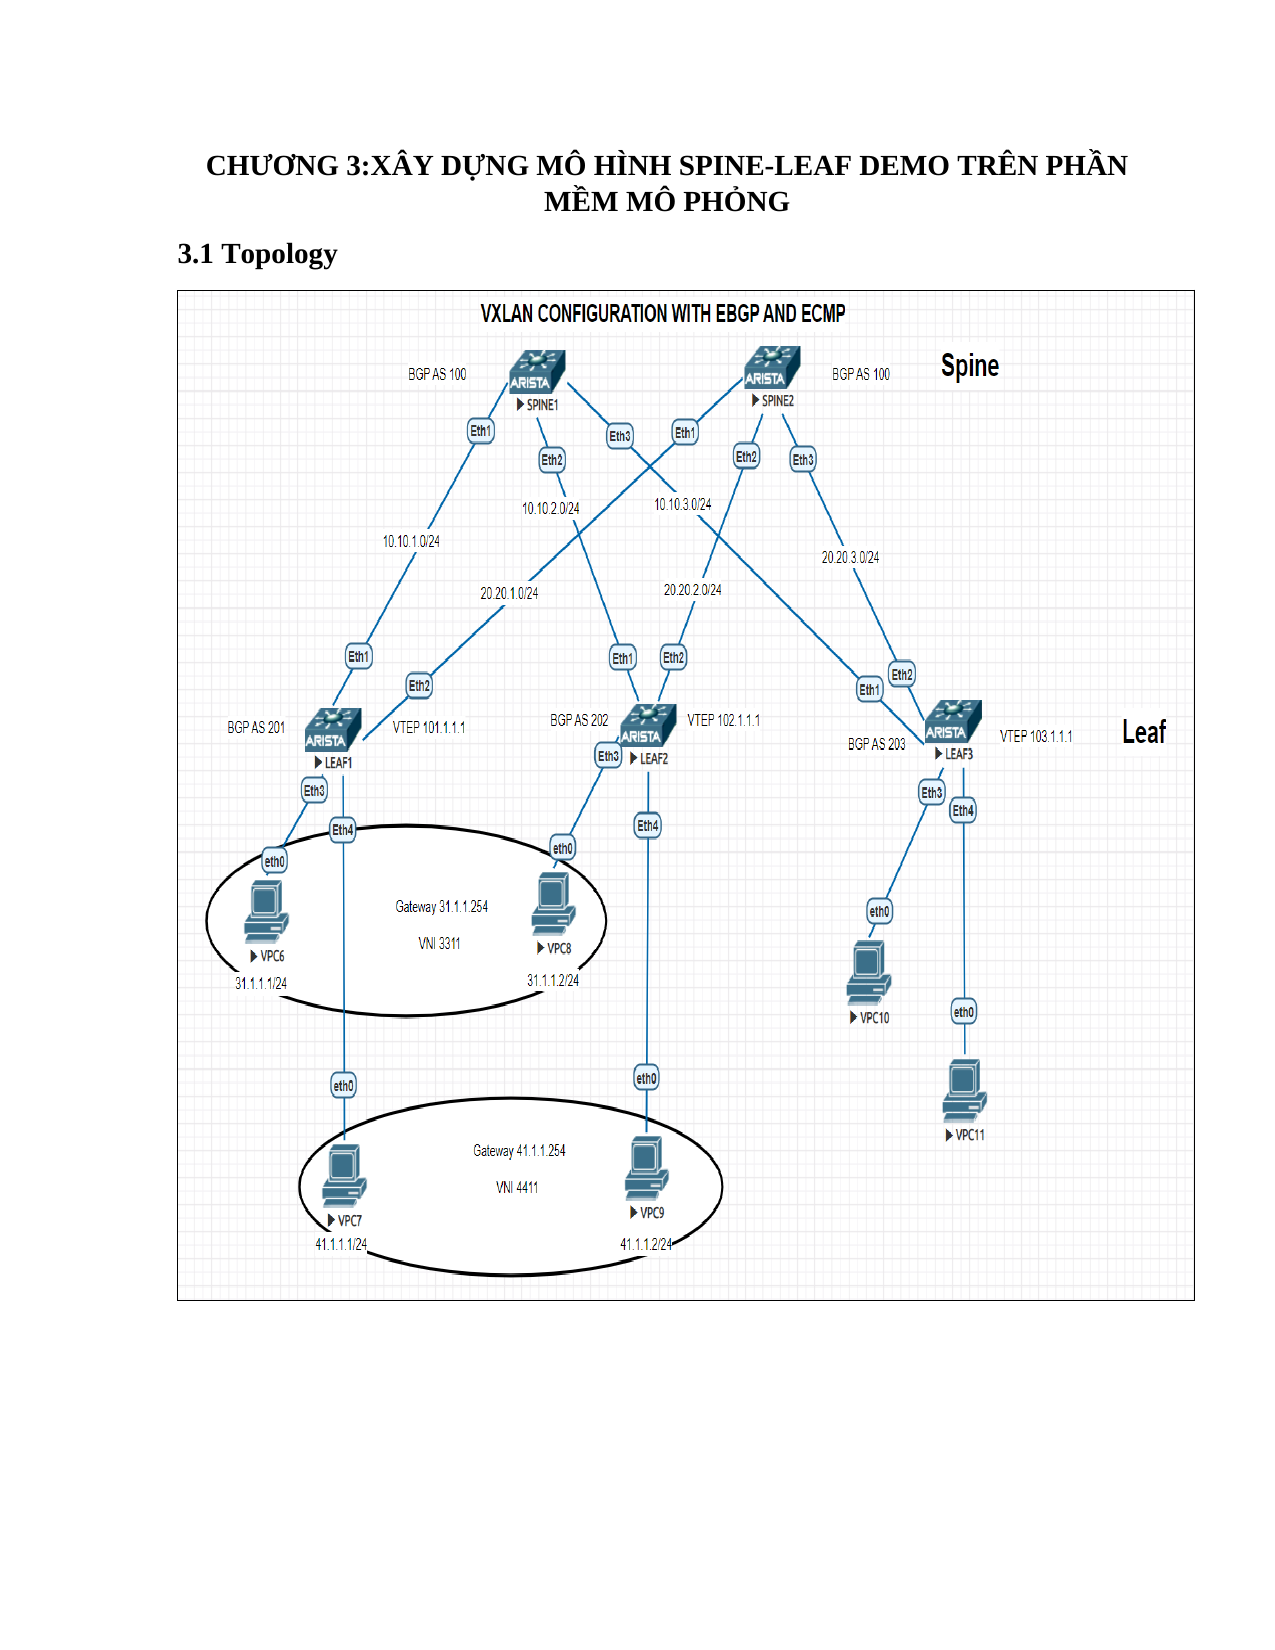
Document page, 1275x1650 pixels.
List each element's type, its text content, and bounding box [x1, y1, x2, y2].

text CHƯƠNG 3:XÂY DỰNG MÔ HÌNH SPINE-LEAF DEMO TRÊN PHẦN MỀM MÔ PHỎNG [177, 148, 1157, 217]
text 3.1 Topology [177, 237, 1157, 270]
picture [178, 291, 1194, 1300]
